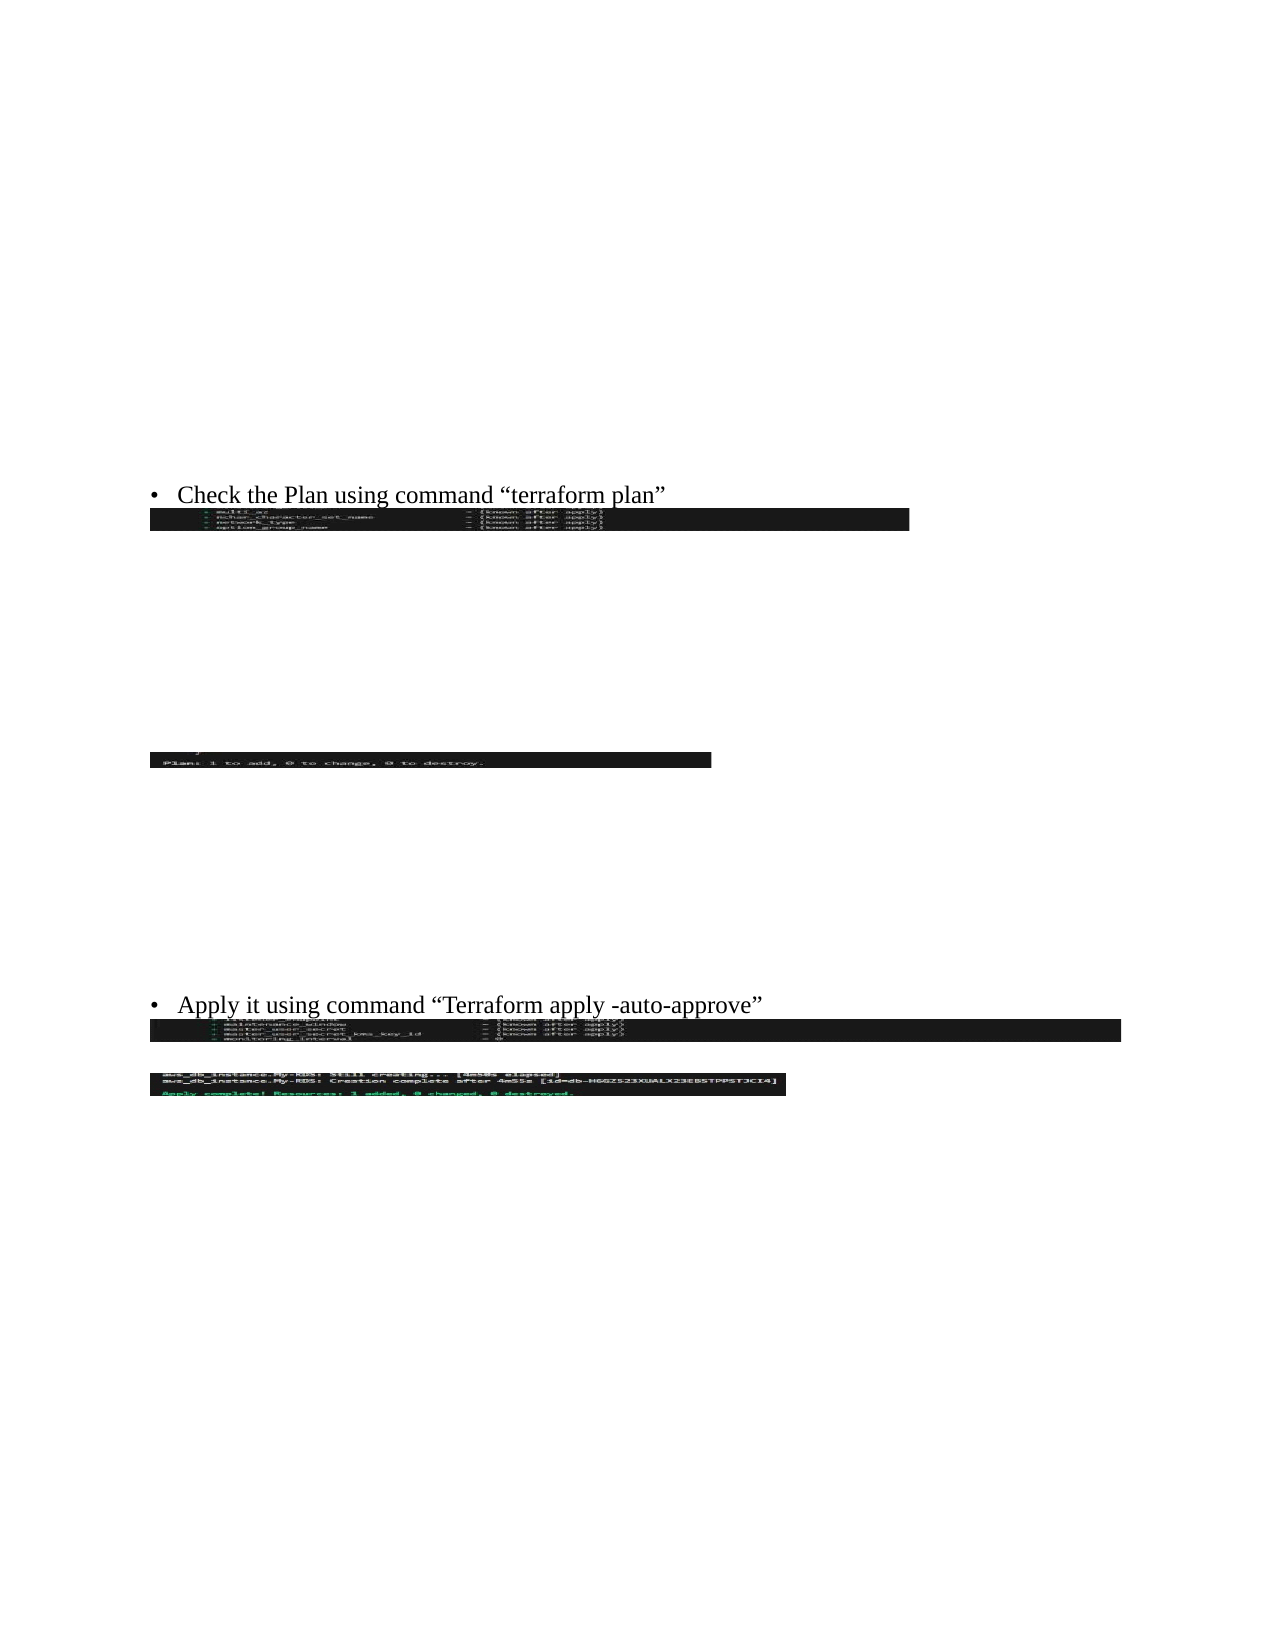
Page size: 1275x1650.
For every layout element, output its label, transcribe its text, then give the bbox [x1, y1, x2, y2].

list Apply it using command “Terraform apply -auto-approve” [150, 991, 1048, 1019]
list Check the Plan using command “terraform plan” [150, 481, 1048, 509]
